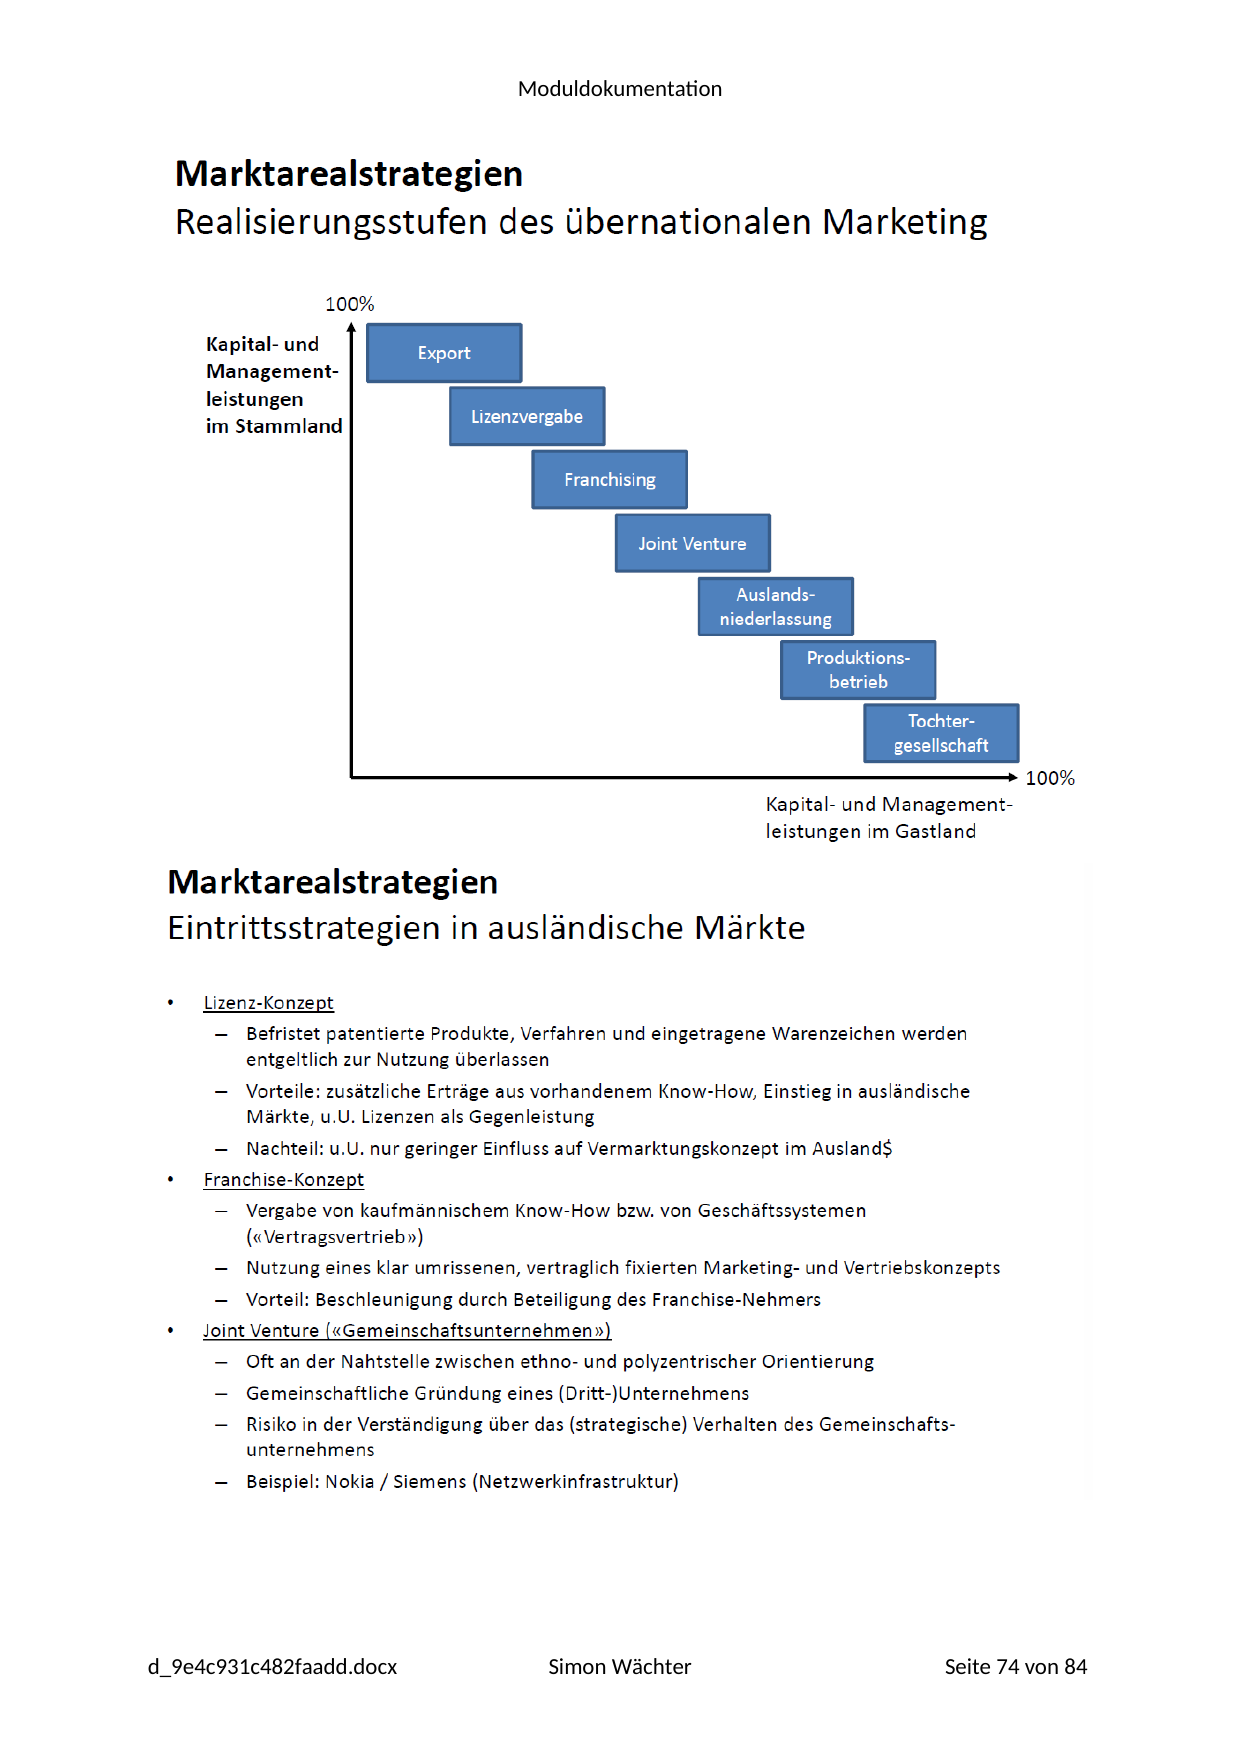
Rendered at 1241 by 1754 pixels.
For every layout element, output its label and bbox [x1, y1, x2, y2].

picture [147, 863, 1093, 1500]
picture [147, 147, 1093, 845]
